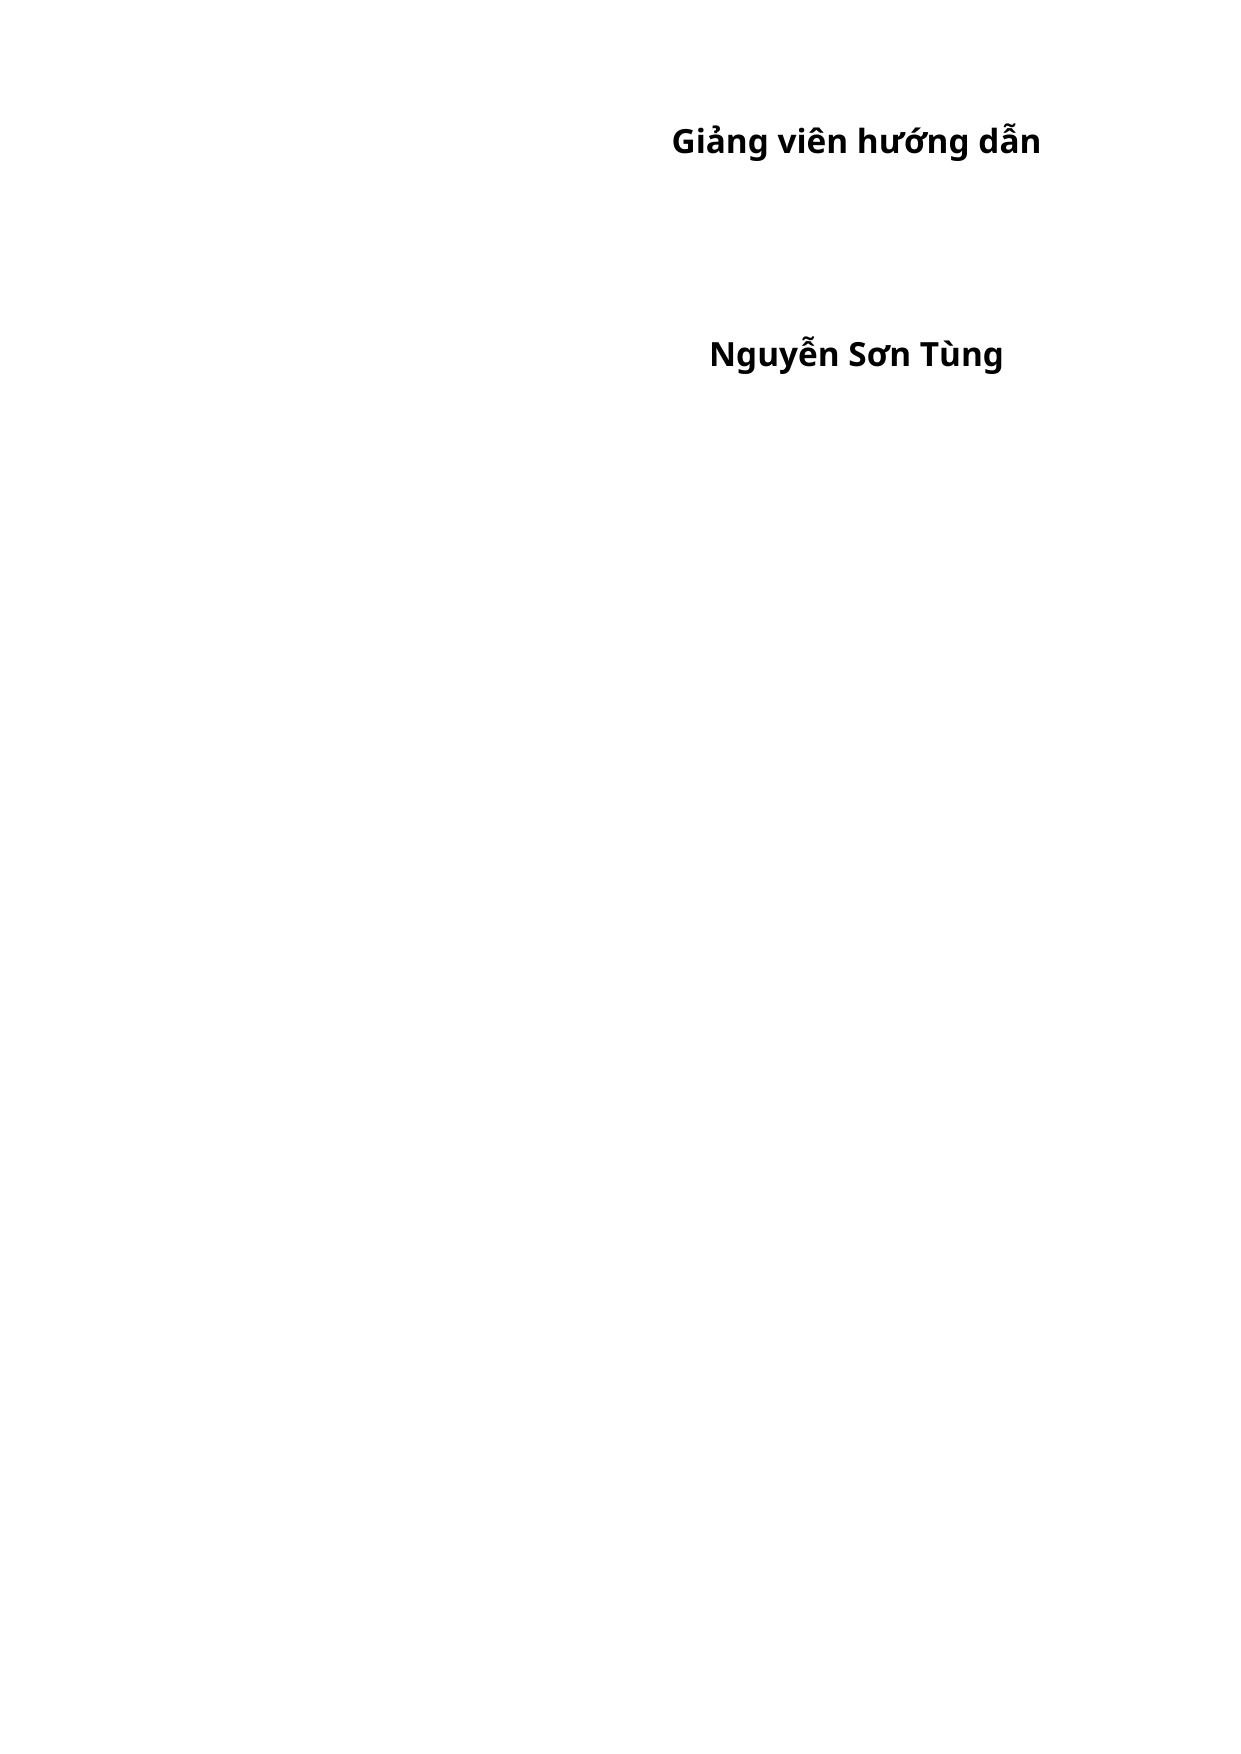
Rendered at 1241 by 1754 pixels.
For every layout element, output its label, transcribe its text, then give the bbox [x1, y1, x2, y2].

text Giảng viên hướng dẫn [177, 118, 1122, 163]
text Nguyễn Sơn Tùng [177, 330, 1122, 376]
